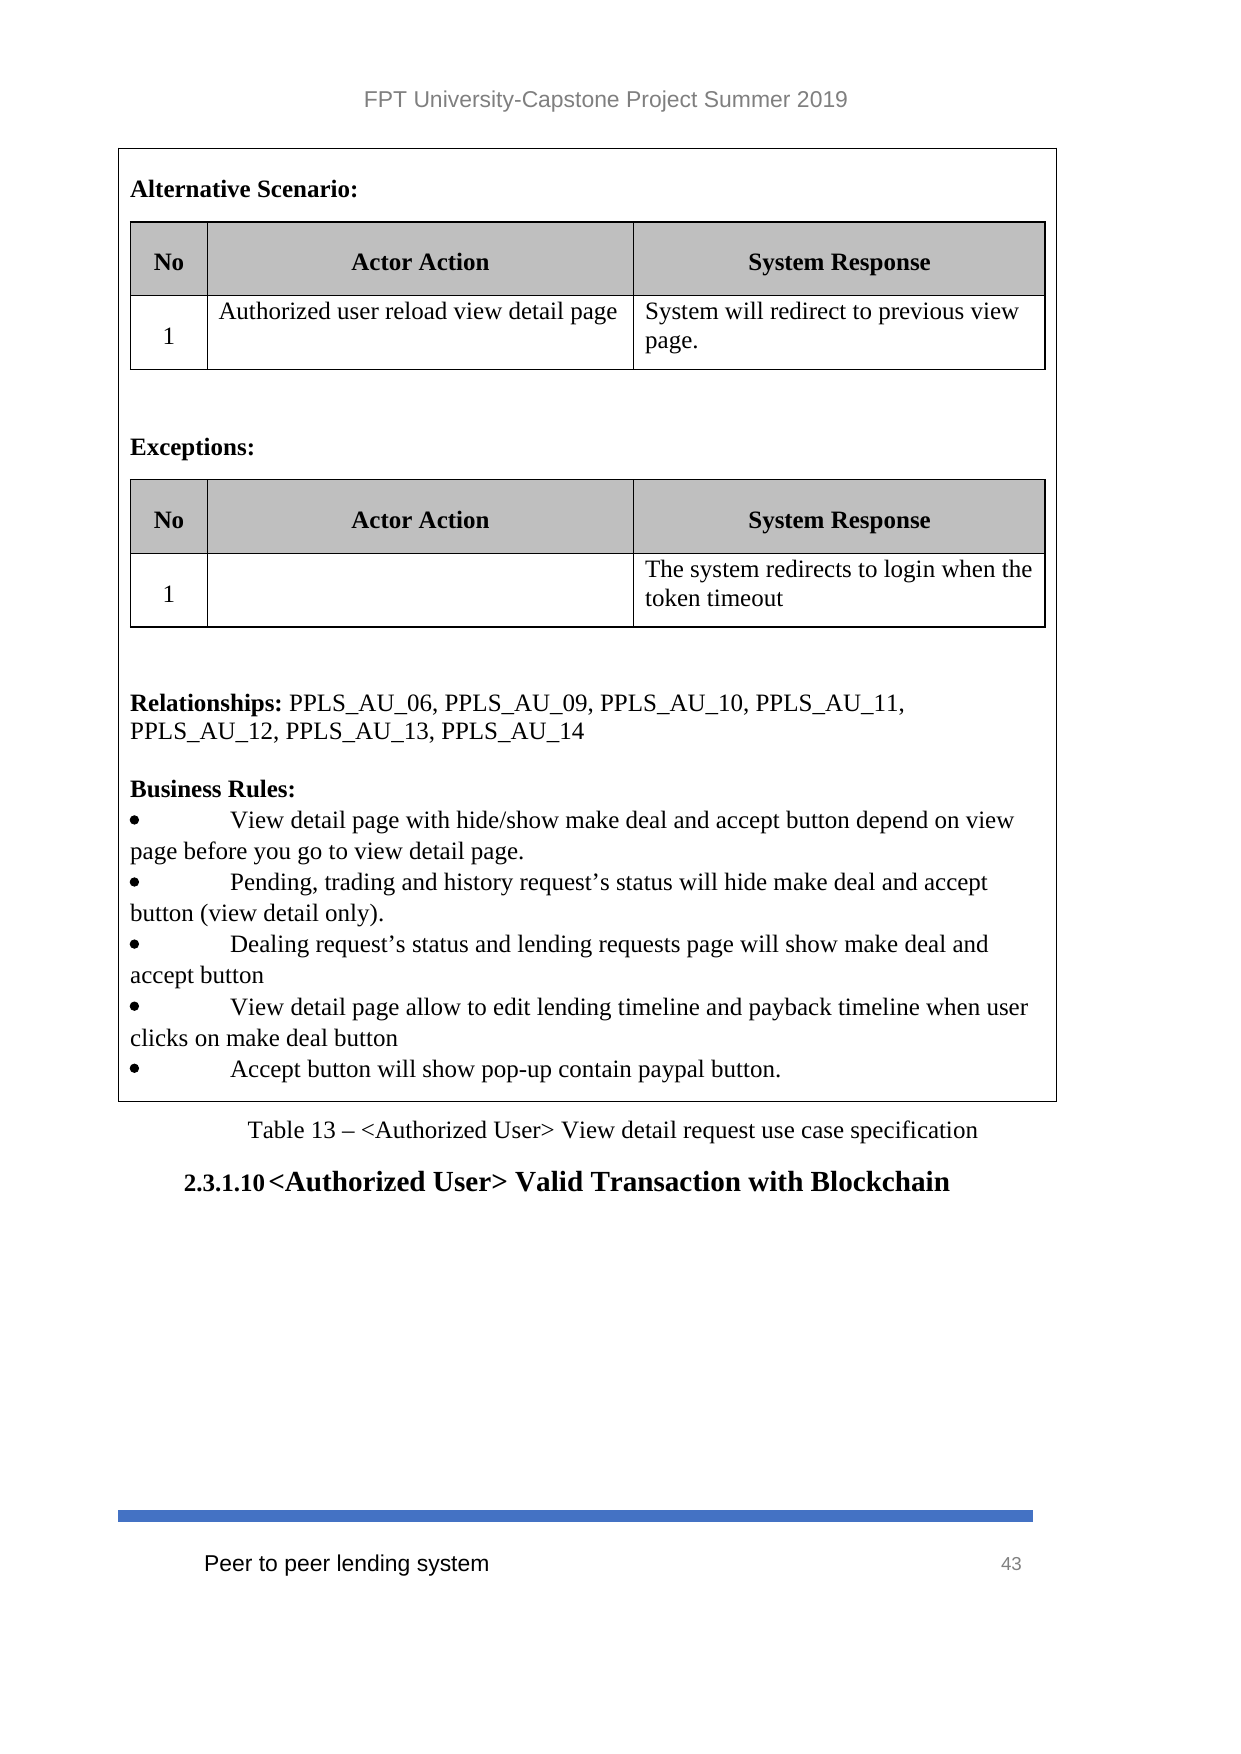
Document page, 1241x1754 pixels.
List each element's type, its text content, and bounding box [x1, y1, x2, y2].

text Table 13 – <Authorized User> View detail request use case specification [118, 1115, 1033, 1143]
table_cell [119, 149, 1056, 1101]
list <Authorized User> Valid Transaction with Blockchain [184, 1164, 1033, 1198]
